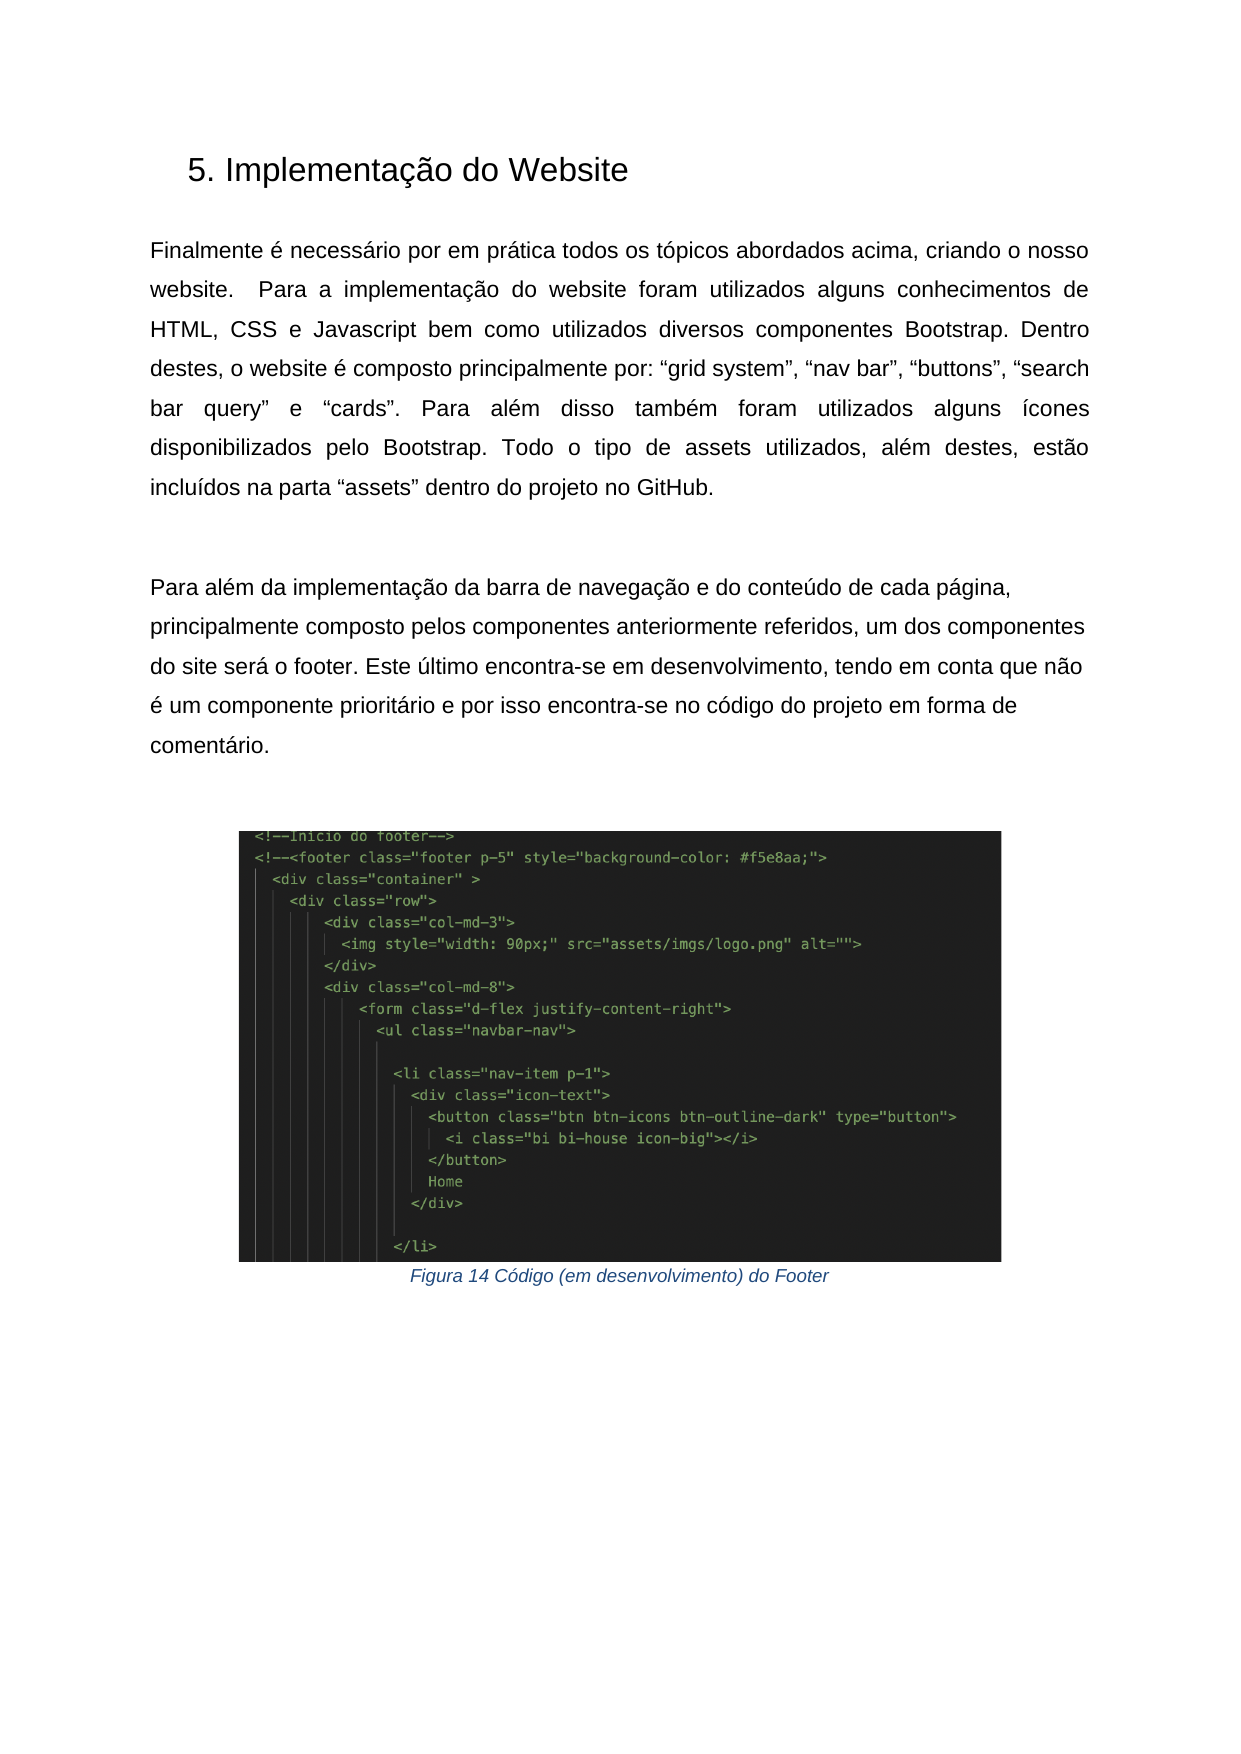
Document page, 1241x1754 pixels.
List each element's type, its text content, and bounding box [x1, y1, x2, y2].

subtitle Implementação do Website [187, 150, 1090, 188]
text Para além da implementação da barra de navegação e do conteúdo de cada página, principalmente composto pelos componentes anteriormente referidos, um dos componentes do site será o footer. Este último encontra-se em desenvolvimento, tendo em conta que não é um componente prioritário e por isso encontra-se no código do projeto em forma de comentário. [150, 574, 1090, 758]
text Figura 14 Código (em desenvolvimento) do Footer [150, 1265, 1090, 1287]
text Finalmente é necessário por em prática todos os tópicos abordados acima, criando o nosso website. Para a implementação do website foram utilizados alguns conhecimentos de HTML, CSS e Javascript bem como utilizados diversos componentes Bootstrap. Dentro destes, o website é composto principalmente por: “grid system”, “nav bar”, “buttons”, “search bar query” e “cards”. Para além disso também foram utilizados alguns ícones disponibilizados pelo Bootstrap. Todo o tipo de assets utilizados, além destes, estão incluídos na parta “assets” dentro do projeto no GitHub. [150, 237, 1090, 500]
picture [238, 831, 1002, 1262]
